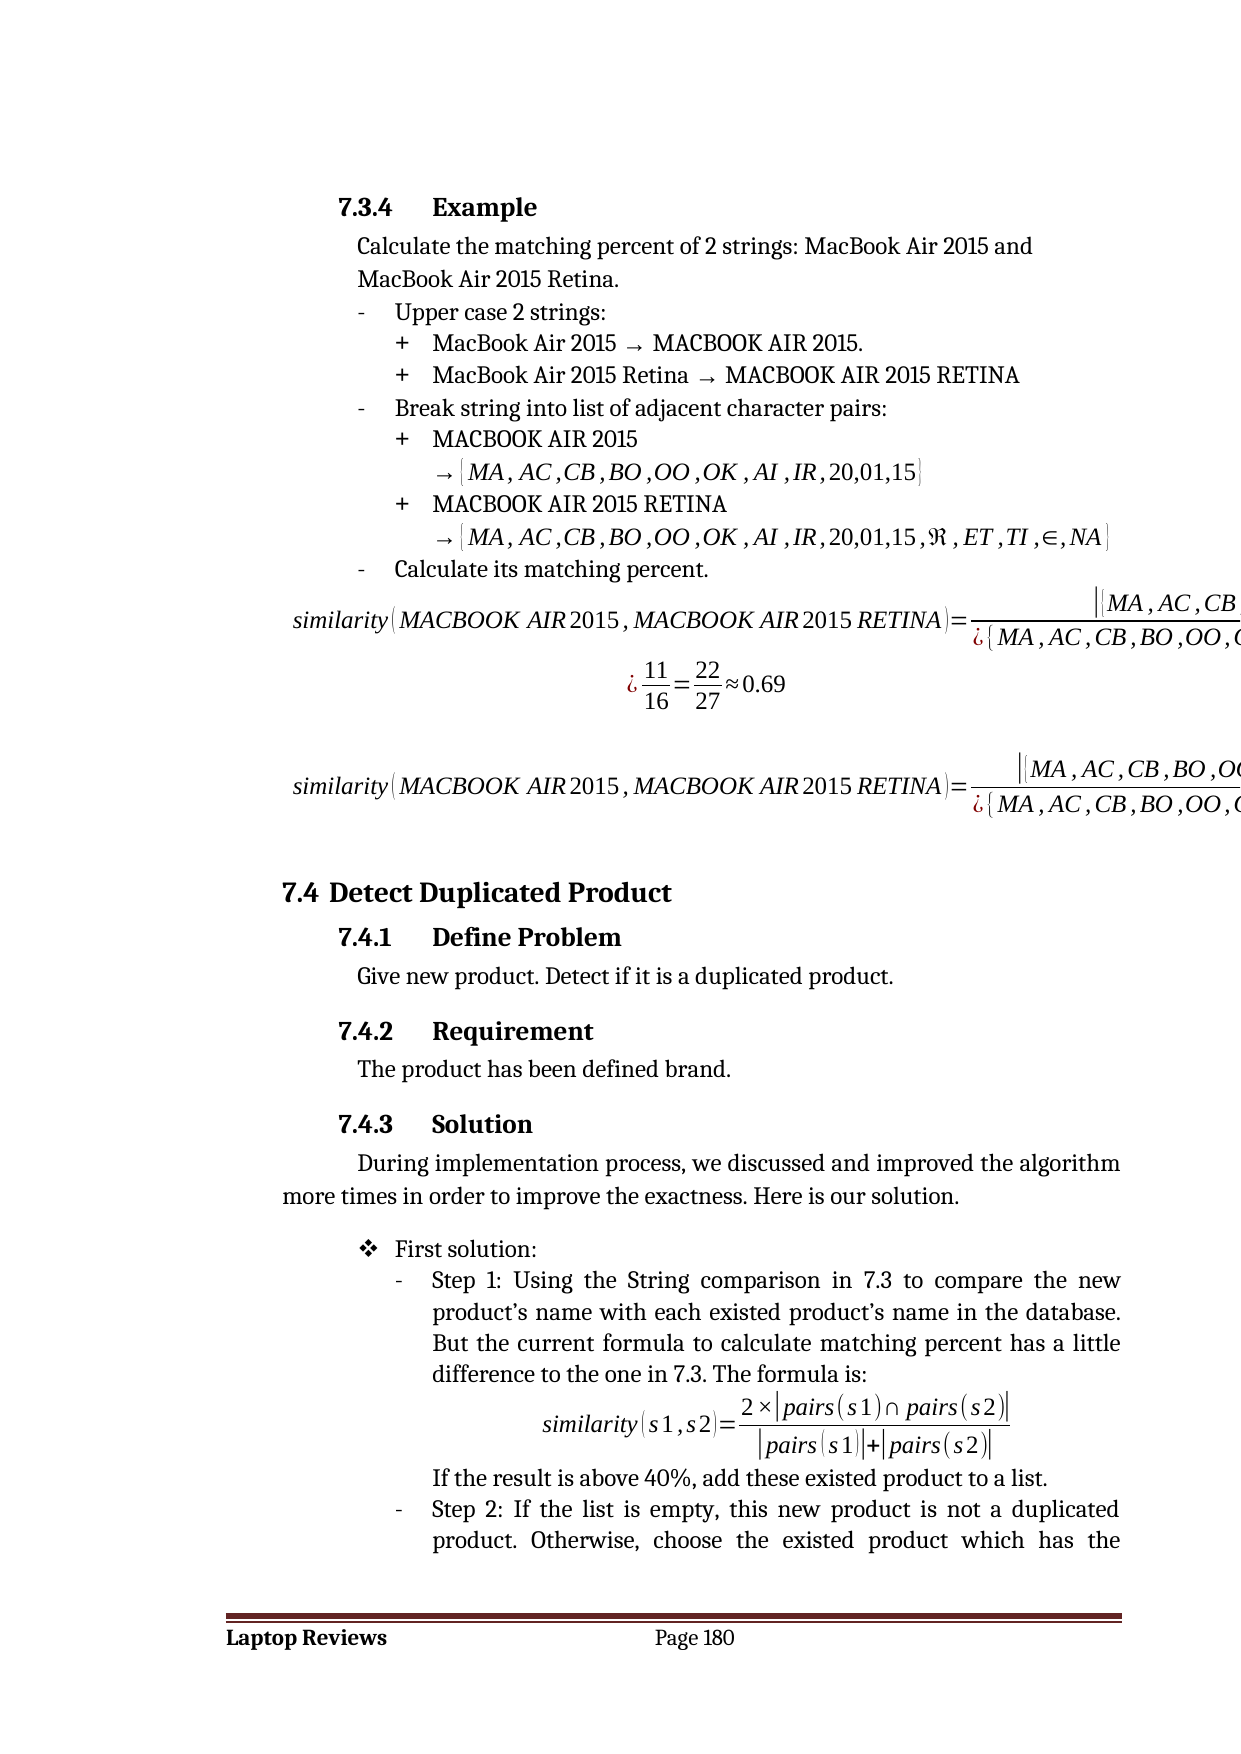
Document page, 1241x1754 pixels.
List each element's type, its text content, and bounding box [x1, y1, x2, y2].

list First solution: [357, 1235, 1122, 1264]
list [394, 1495, 1122, 1554]
text The product has been defined brand. [282, 1055, 1122, 1084]
subtitle Detect Duplicated Product [282, 876, 1122, 910]
text During implementation process, we discussed and improved the algorithm more times in order to improve the exactness. Here is our solution. [282, 1148, 1122, 1210]
subtitle Define Problem [338, 922, 1122, 953]
subtitle Example [338, 192, 1122, 224]
list If the result is above 40%, add these existed product to a list. [432, 1464, 1122, 1492]
subtitle Requirement [338, 1016, 1122, 1047]
list Calculate its matching percent. [357, 555, 1122, 584]
list Upper case 2 strings: [357, 298, 1122, 327]
list MACBOOK AIR 2015 RETINA [394, 490, 1122, 553]
text Calculate the matching percent of 2 strings: MacBook Air 2015 and MacBook Air 2015 Retina. [357, 232, 1122, 294]
list MacBook Air 2015 MACBOOK AIR 2015. [394, 329, 1122, 359]
list Step 1: Using the String comparison in 7.3 to compare the new product’s name with each existed product’s name in the database. But the current formula to calculate matching percent has a little difference to the one in 7.3. The formula is: [394, 1266, 1122, 1388]
subtitle Solution [338, 1109, 1122, 1140]
list MacBook Air 2015 Retina MACBOOK AIR 2015 RETINA [394, 361, 1122, 391]
list Break string into list of adjacent character pairs: [357, 394, 1122, 423]
text Give new product. Detect if it is a duplicated product. [282, 962, 1122, 991]
list MACBOOK AIR 2015 [394, 425, 1122, 488]
